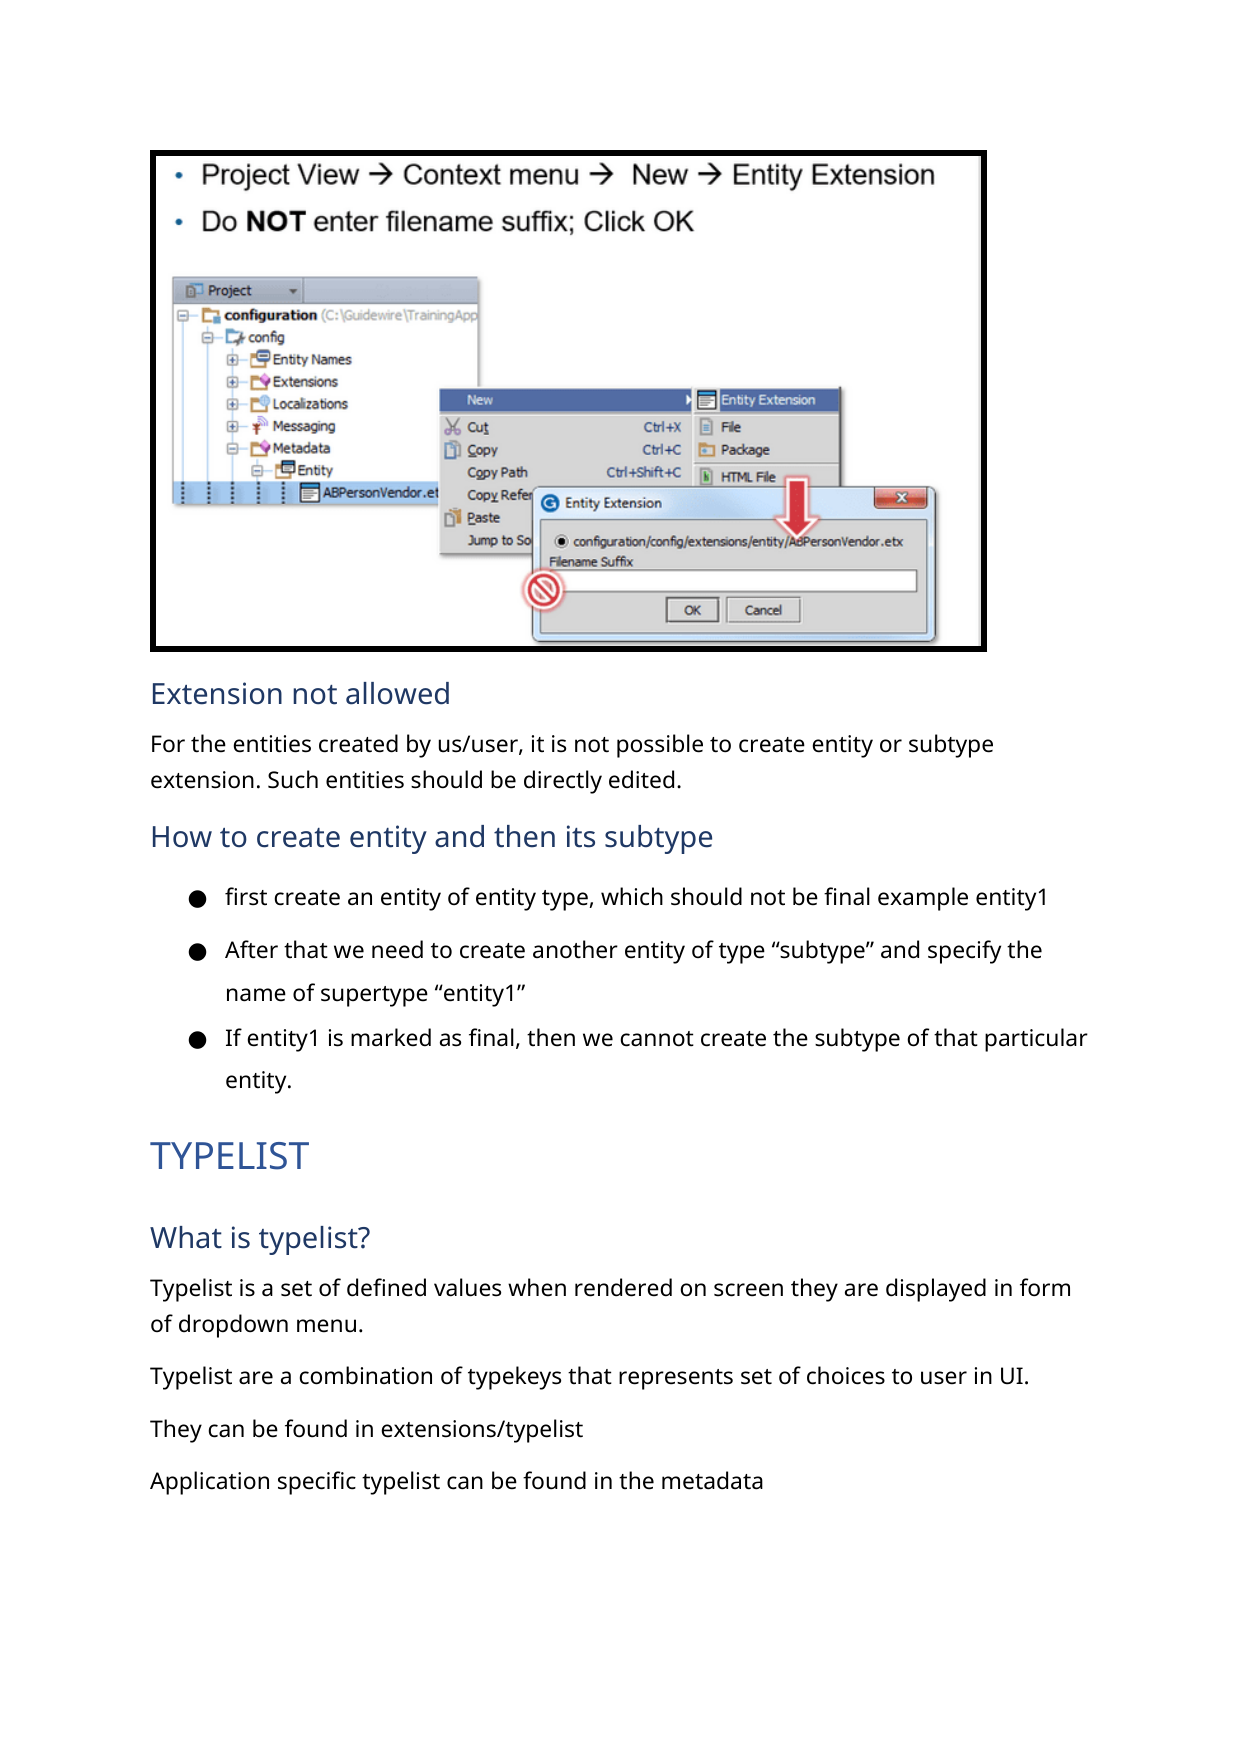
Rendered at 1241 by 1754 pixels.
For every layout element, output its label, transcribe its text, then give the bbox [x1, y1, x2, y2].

subtitle TYPELIST [150, 1129, 1090, 1180]
list If entity1 is marked as final, then we cannot create the subtype of that particular entity. [187, 1012, 1090, 1095]
text Typelist are a combination of typekeys that represents set of choices to user in UI. [150, 1360, 1090, 1391]
subtitle Extension not allowed [150, 673, 1090, 713]
picture [156, 156, 981, 646]
text They can be found in extensions/typelist [150, 1413, 1090, 1444]
list After that we need to create another entity of type “subtype” and specify the name of supertype “entity1” [187, 925, 1090, 1008]
text For the entities created by us/user, it is not possible to create entity or subtype extension. Such entities should be directly edited. [150, 728, 1090, 795]
text Application specific typelist can be found in the metadata [150, 1465, 1090, 1497]
list first create an entity of entity type, which should not be final example entity1 [187, 871, 1090, 918]
text Typelist is a set of defined values when rendered on screen they are displayed in form of dropdown menu. [150, 1272, 1090, 1339]
subtitle What is typelist? [150, 1217, 1090, 1257]
subtitle How to create entity and then its subtype [150, 816, 1090, 856]
